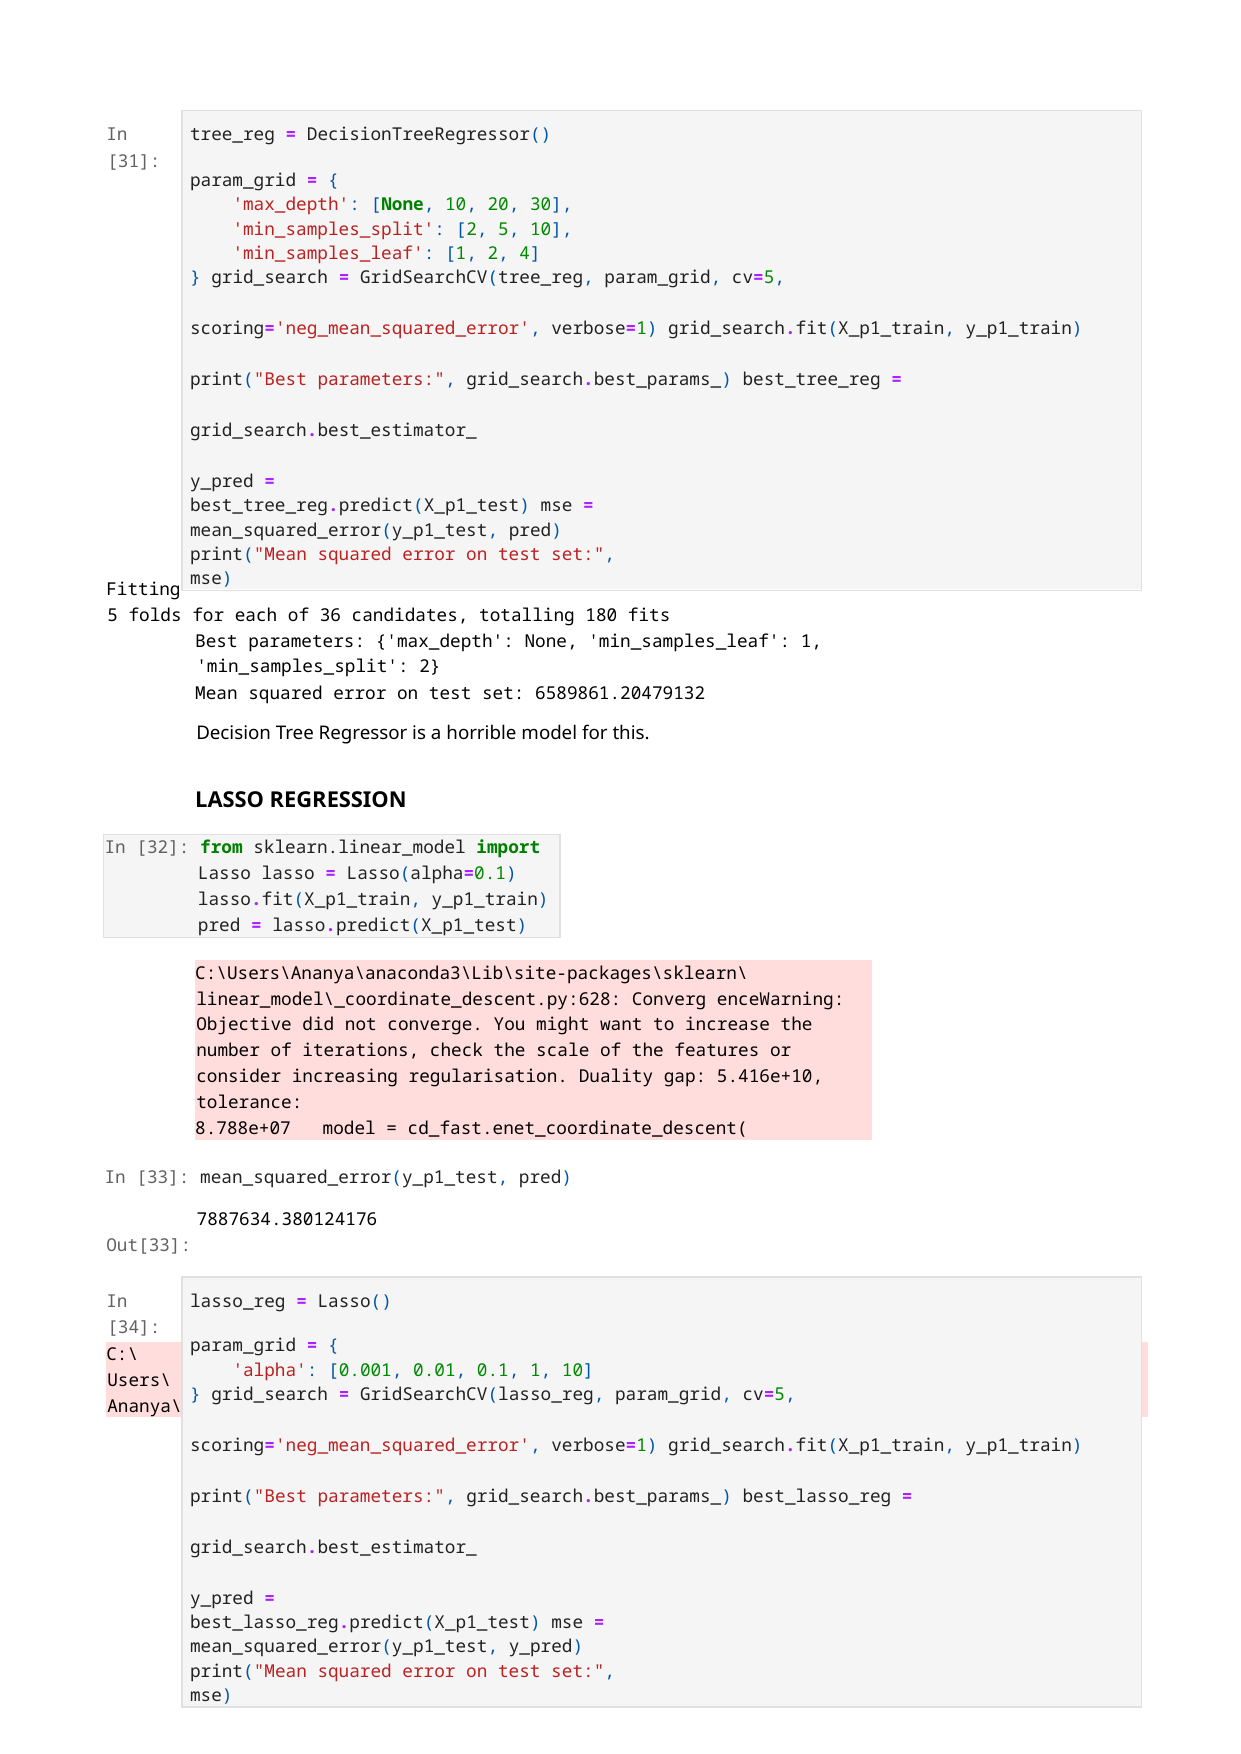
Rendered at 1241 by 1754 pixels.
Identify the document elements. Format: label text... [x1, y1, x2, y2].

text 7887634.380124176 Out[33]: [106, 1206, 434, 1256]
table_header tree_reg = DecisionTreeRegressor() param_grid = { 'max_depth': [None, 10, 20, 30], 'min_samples_split': [2, 5, 10], 'min_samples_leaf': [1, 2, 4] } grid_search = GridSearchCV(tree_reg, param_grid, cv=5, scoring='neg_mean_squared_error', verbose=1) grid_search.fit(X_p1_train, y_p1_train) print("Best parameters:", grid_search.best_params_) best_tree_reg = grid_search.best_estimator_ y_pred = best_tree_reg.predict(X_p1_test) mse = mean_squared_error(y_p1_test, pred) print("Mean squared error on test set:", mse) [183, 111, 1141, 589]
text In [33]: mean_squared_error(y_p1_test, pred) [104, 1164, 1163, 1188]
text Mean squared error on test set: 6589861.20479132 Decision Tree Regressor is a horrible model for this. [195, 680, 722, 745]
text Fitting 5 folds for each of 36 candidates, totalling 180 fits [106, 576, 994, 626]
text In [34]: [106, 1288, 181, 1339]
text In [31]: [106, 122, 181, 172]
text 8.788e+07 model = cd_fast.enet_coordinate_descent( [195, 1116, 872, 1140]
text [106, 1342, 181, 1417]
text Best parameters: {'max_depth': None, 'min_samples_leaf': 1, 'min_samples_split': 2} [195, 628, 994, 678]
subtitle LASSO REGRESSION [195, 784, 1163, 814]
text In [32]: from sklearn.linear_model import Lasso lasso = Lasso(alpha=0.1) lasso.fit(X_p1_train, y_p1_train) pred = lasso.predict(X_p1_test) [104, 835, 559, 937]
text C:\Users\Ananya\anaconda3\Lib\site-packages\sklearn\linear_model\_coordinate_descent.py:628: Converg enceWarning: Objective did not converge. You might want to increase the number of iterations, check the scale of the features or consider increasing regularisation. Duality gap: 5.416e+10, tolerance: [195, 960, 872, 1113]
table_header lasso_reg = Lasso() param_grid = { 'alpha': [0.001, 0.01, 0.1, 1, 10] } grid_search = GridSearchCV(lasso_reg, param_grid, cv=5, scoring='neg_mean_squared_error', verbose=1) grid_search.fit(X_p1_train, y_p1_train) print("Best parameters:", grid_search.best_params_) best_lasso_reg = grid_search.best_estimator_ y_pred = best_lasso_reg.predict(X_p1_test) mse = mean_squared_error(y_p1_test, y_pred) print("Mean squared error on test set:", mse) [183, 1278, 1141, 1706]
